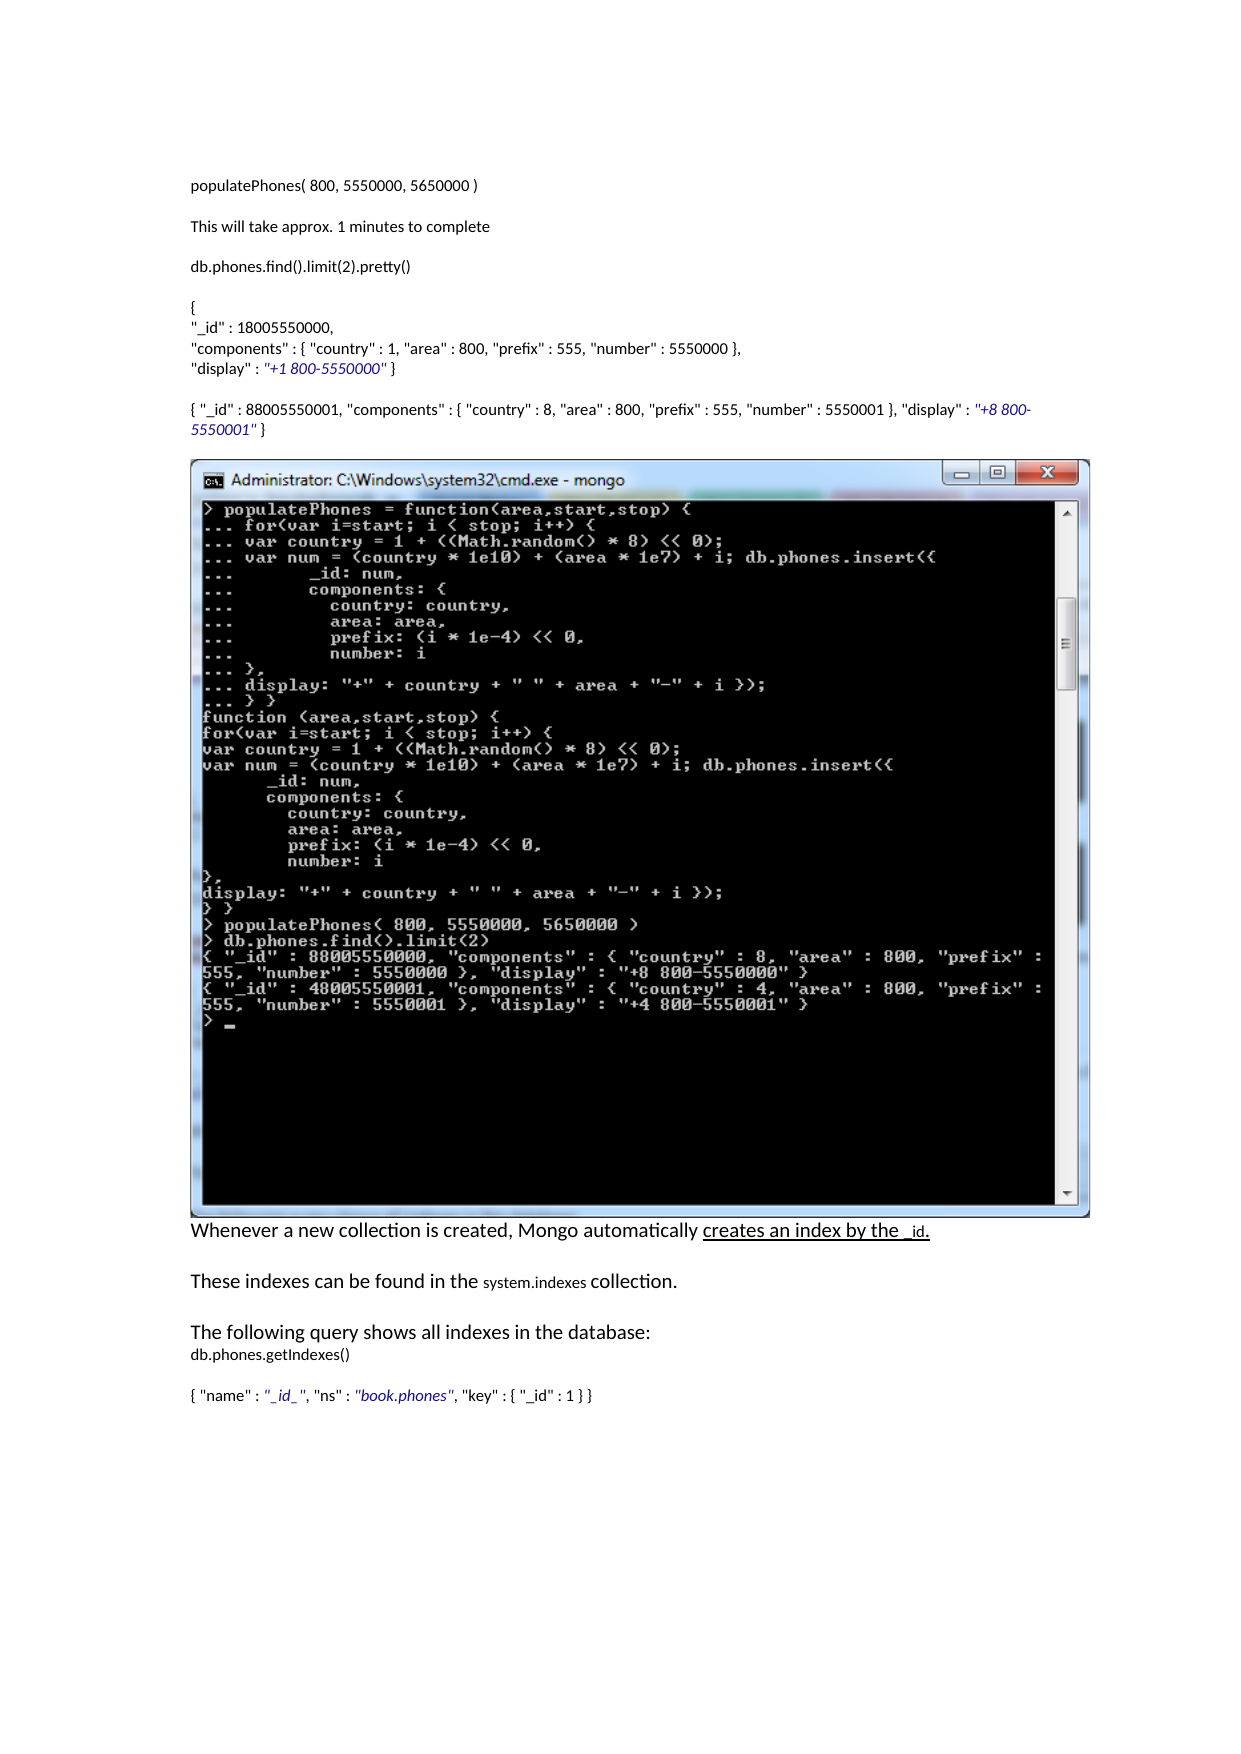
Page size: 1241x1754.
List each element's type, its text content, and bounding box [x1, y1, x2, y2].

text The following query shows all indexes in the database: [190, 1319, 1090, 1345]
picture [190, 459, 1091, 1218]
text This will take approx. 1 minutes to complete [190, 216, 1090, 236]
text { "name" : "_id_", "ns" : "book.phones", "key" : { "_id" : 1 } } [190, 1385, 1090, 1406]
text Whenever a new collection is created, Mongo automatically creates an index by the _id. [190, 1218, 1090, 1243]
text "display" : "+1 800-5550000" } [190, 358, 1090, 378]
text { "_id" : 88005550001, "components" : { "country" : 8, "area" : 800, "prefix" : 555, "number" : 5550001 }, "display" : "+8 800-5550001" } [190, 399, 1090, 439]
text "components" : { "country" : 1, "area" : 800, "prefix" : 555, "number" : 5550000 }, [190, 338, 1090, 358]
text These indexes can be found in the system.indexes collection. [190, 1268, 1090, 1294]
text db.phones.getIndexes() [190, 1345, 1090, 1365]
text db.phones.find().limit(2).pretty() [190, 257, 1090, 277]
text "_id" : 18005550000, [190, 318, 1090, 338]
text { [190, 297, 1090, 318]
text populatePhones( 800, 5550000, 5650000 ) [190, 175, 1090, 196]
